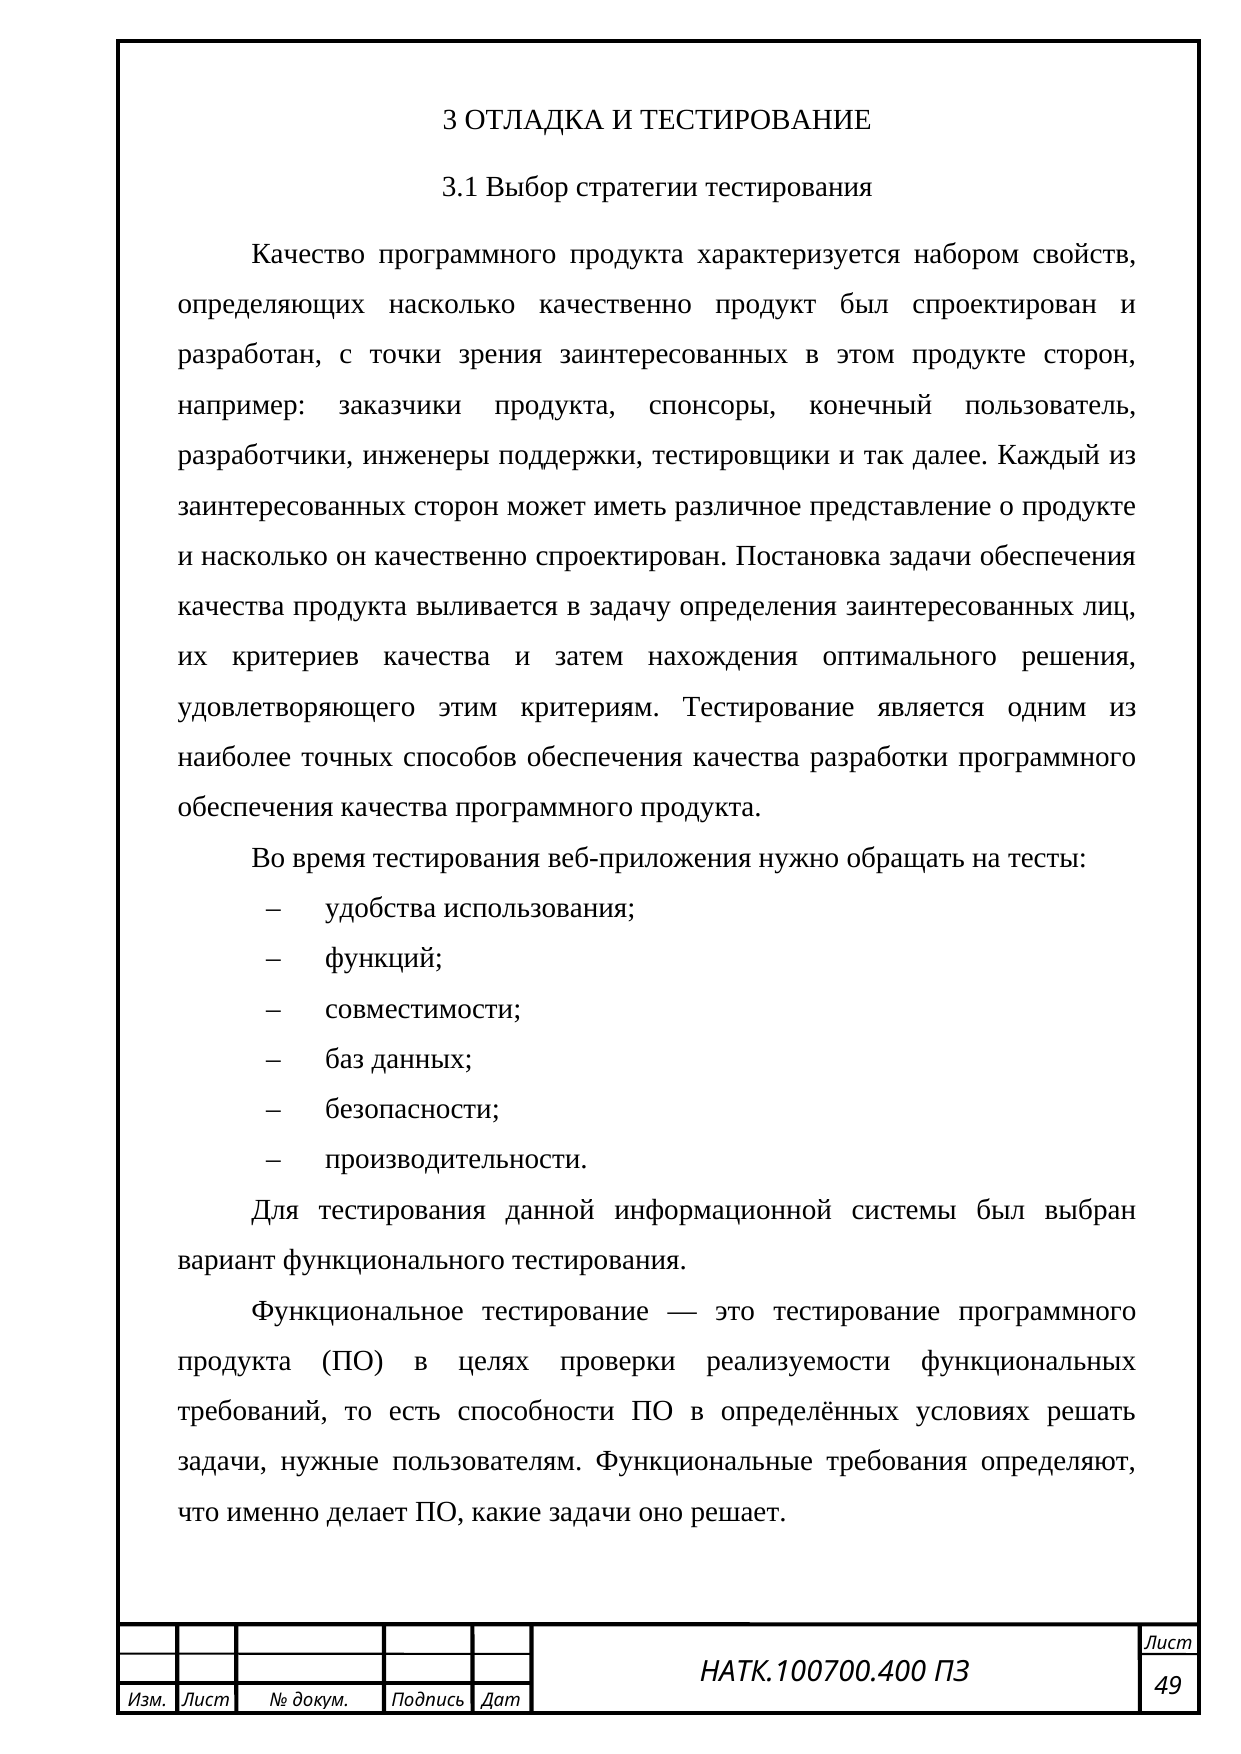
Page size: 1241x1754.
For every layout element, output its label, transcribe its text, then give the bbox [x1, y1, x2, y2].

text 3.1 Выбор стратегии тестирования [177, 169, 1137, 202]
list функций; [177, 940, 1137, 974]
list удобства использования; [177, 890, 1137, 924]
text Качество программного продукта характеризуется набором свойств, определяющих насколько качественно продукт был спроектирован и разработан, с точки зрения заинтересованных в этом продукте сторон, например: заказчики продукта, спонсоры, конечный пользователь, разработчики, инженеры поддержки, тестировщики и так далее. Каждый из заинтересованных сторон может иметь различное представление о продукте и насколько он качественно спроектирован. Постановка задачи обеспечения качества продукта выливается в задачу определения заинтересованных лиц, их критериев качества и затем нахождения оптимального решения, удовлетворяющего этим критериям. Тестирование является одним из наиболее точных способов обеспечения качества разработки программного обеспечения качества программного продукта. [177, 236, 1137, 823]
list баз данных; [177, 1041, 1137, 1074]
text Во время тестирования веб-приложения нужно обращать на тесты: [177, 840, 1137, 873]
text Для тестирования данной информационной системы был выбран вариант функционального тестирования. [177, 1192, 1137, 1276]
list совместимости; [177, 991, 1137, 1024]
list безопасности; [177, 1091, 1137, 1125]
list производительности. [177, 1142, 1137, 1175]
text Функциональное тестирование — это тестирование программного продукта (ПО) в целях проверки реализуемости функциональных требований, то есть способности ПО в определённых условиях решать задачи, нужные пользователям. Функциональные требования определяют, что именно делает ПО, какие задачи оно решает. [177, 1293, 1137, 1527]
text 3 ОТЛАДКА И ТЕСТИРОВАНИЕ [177, 102, 1137, 135]
